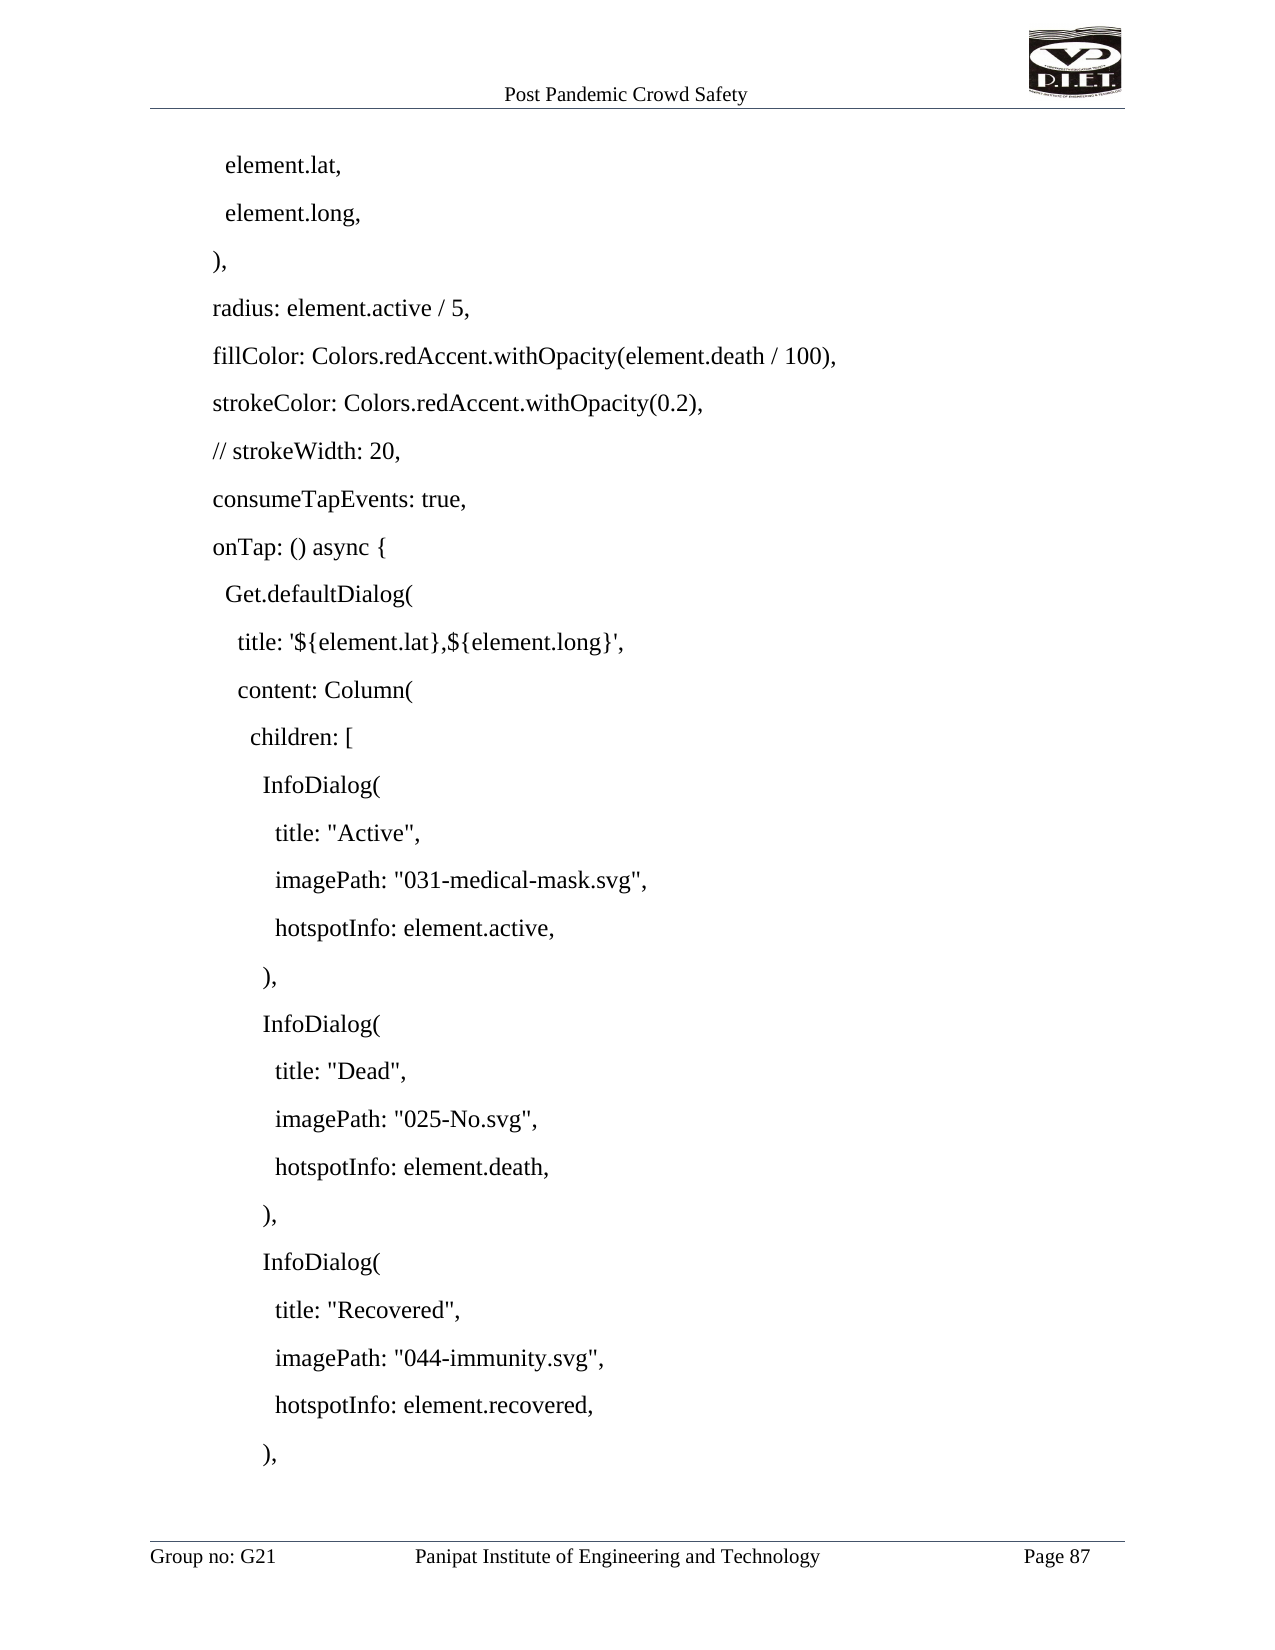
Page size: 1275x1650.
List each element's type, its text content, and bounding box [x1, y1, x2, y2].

text imagePath: "044-immunity.svg", [150, 1343, 1125, 1371]
text InfoDialog( [150, 770, 1125, 799]
text hotspotInfo: element.active, [150, 913, 1125, 942]
text InfoDialog( [150, 1247, 1125, 1276]
text element.lat, [150, 150, 1125, 179]
text onTap: () async { [150, 532, 1125, 560]
text title: "Dead", [150, 1056, 1125, 1085]
text ), [150, 1438, 1125, 1467]
text // strokeWidth: 20, [150, 436, 1125, 465]
text consumeTapEvents: true, [150, 484, 1125, 513]
text ), [150, 961, 1125, 990]
text title: "Active", [150, 818, 1125, 847]
text strokeColor: Colors.redAccent.withOpacity(0.2), [150, 388, 1125, 417]
text Get.defaultDialog( [150, 579, 1125, 608]
text radius: element.active / 5, [150, 293, 1125, 322]
text InfoDialog( [150, 1009, 1125, 1037]
text content: Column( [150, 675, 1125, 703]
picture [1029, 23, 1122, 101]
text hotspotInfo: element.recovered, [150, 1390, 1125, 1419]
text hotspotInfo: element.death, [150, 1152, 1125, 1181]
text title: '${element.lat},${element.long}', [150, 627, 1125, 656]
text imagePath: "031-medical-mask.svg", [150, 866, 1125, 894]
text title: "Recovered", [150, 1295, 1125, 1324]
text children: [ [150, 722, 1125, 751]
text ), [150, 245, 1125, 274]
text fillColor: Colors.redAccent.withOpacity(element.death / 100), [150, 341, 1125, 369]
text element.long, [150, 198, 1125, 226]
text imagePath: "025-No.svg", [150, 1104, 1125, 1133]
text ), [150, 1199, 1125, 1228]
